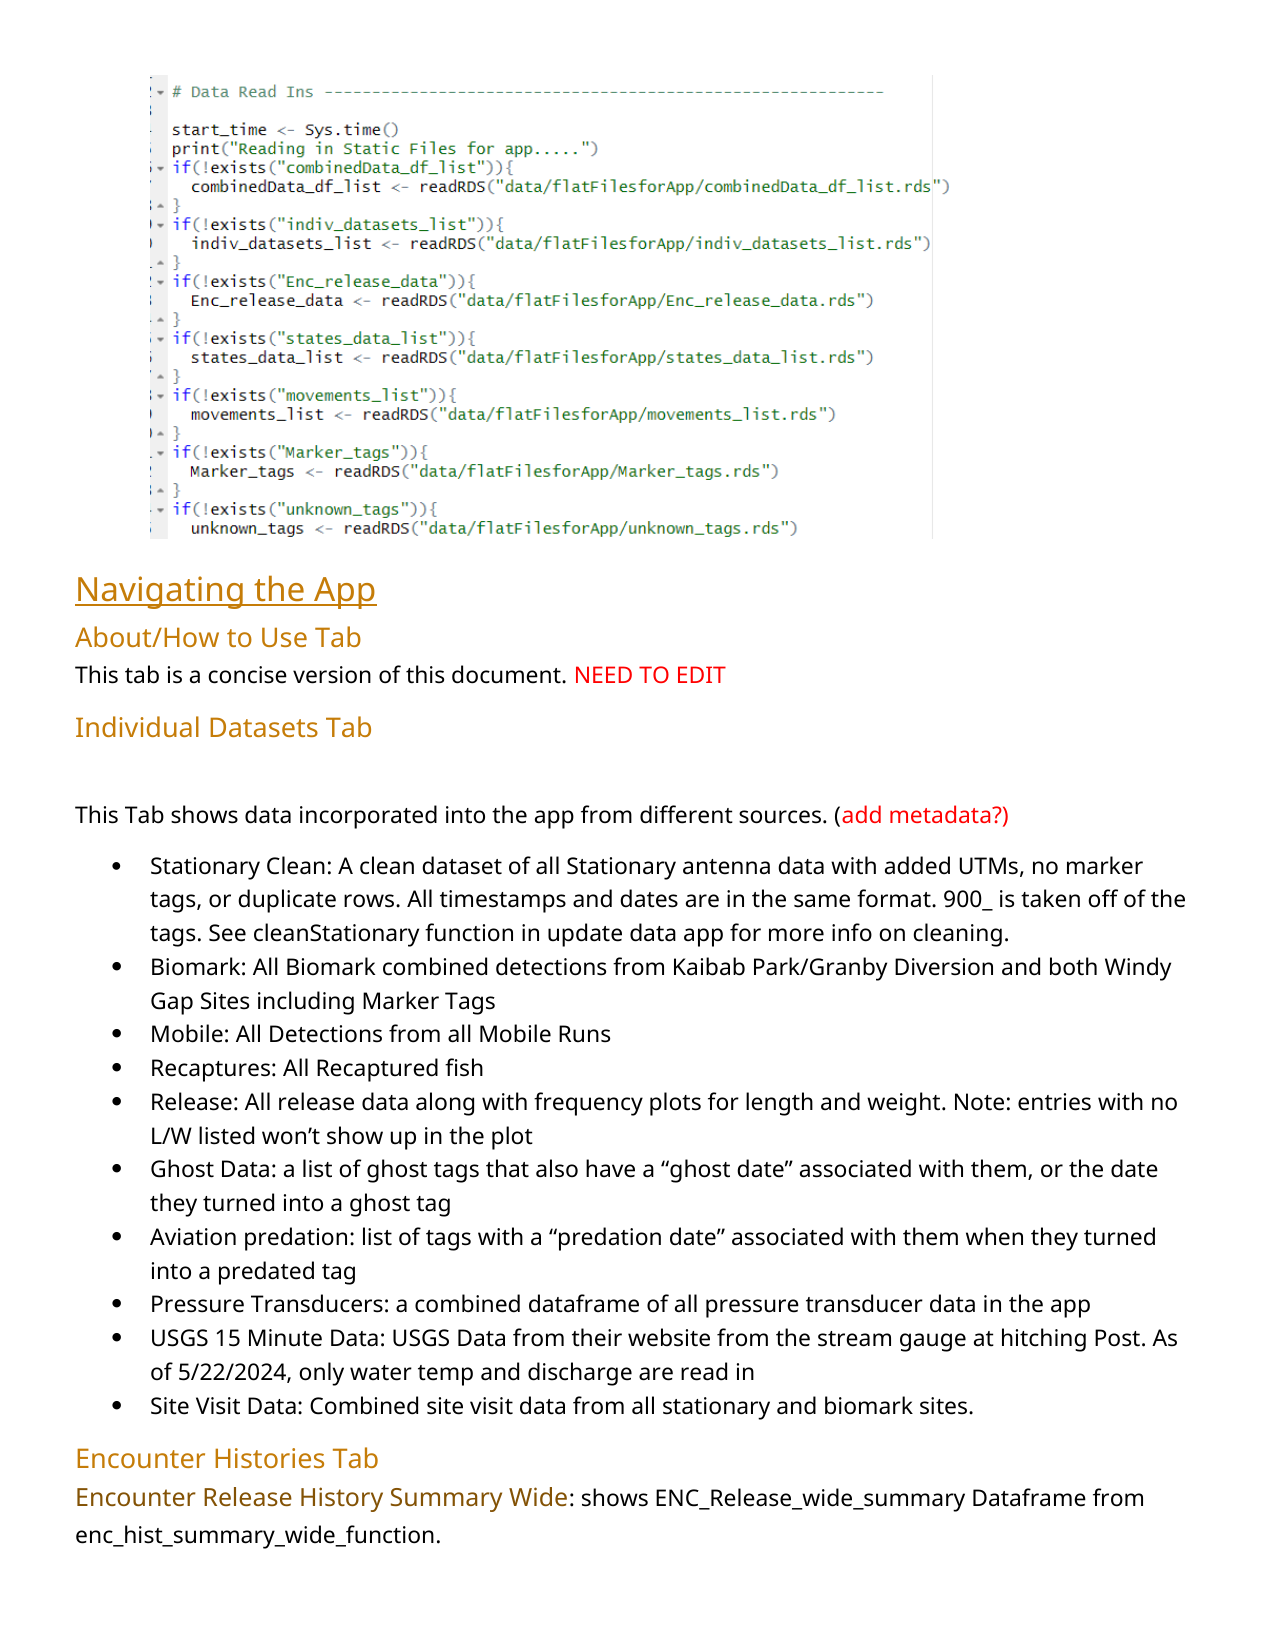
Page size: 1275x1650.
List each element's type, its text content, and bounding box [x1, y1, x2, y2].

picture [150, 75, 1097, 539]
subtitle Individual Datasets Tab [75, 709, 1200, 746]
list Site Visit Data: Combined site visit data from all stationary and biomark sites. [112, 1389, 1200, 1421]
text Encounter Release History Summary Wide: shows ENC_Release_wide_summary Dataframe from enc_hist_summary_wide_function. [75, 1480, 1200, 1551]
list USGS 15 Minute Data: USGS Data from their website from the stream gauge at hitching Post. As of 5/22/2024, only water temp and discharge are read in [112, 1322, 1200, 1387]
subtitle About/How to Use Tab [75, 619, 1200, 656]
subtitle Encounter Histories Tab [75, 1440, 1200, 1477]
text This Tab shows data incorporated into the app from different sources. (add metadata?) [75, 799, 1200, 830]
text This tab is a concise version of this document. NEED TO EDIT [75, 658, 1200, 690]
list Pressure Transducers: a combined dataframe of all pressure transducer data in the app [112, 1288, 1200, 1319]
list Mobile: All Detections from all Mobile Runs [112, 1018, 1200, 1049]
list Aviation predation: list of tags with a “predation date” associated with them when they turned into a predated tag [112, 1221, 1200, 1286]
list Recaptures: All Recaptured fish [112, 1052, 1200, 1083]
list Biomark: All Biomark combined detections from Kaibab Park/Granby Diversion and both Windy Gap Sites including Marker Tags [112, 951, 1200, 1016]
list Release: All release data along with frequency plots for length and weight. Note: entries with no L/W listed won’t show up in the plot [112, 1086, 1200, 1151]
list Stationary Clean: A clean dataset of all Stationary antenna data with added UTMs, no marker tags, or duplicate rows. All timestamps and dates are in the same format. 900_ is taken off of the tags. See cleanStationary function in update data app for more info on cleaning. [112, 849, 1200, 948]
subtitle Navigating the App [75, 566, 1200, 611]
list Ghost Data: a list of ghost tags that also have a “ghost date” associated with them, or the date they turned into a ghost tag [112, 1153, 1200, 1218]
